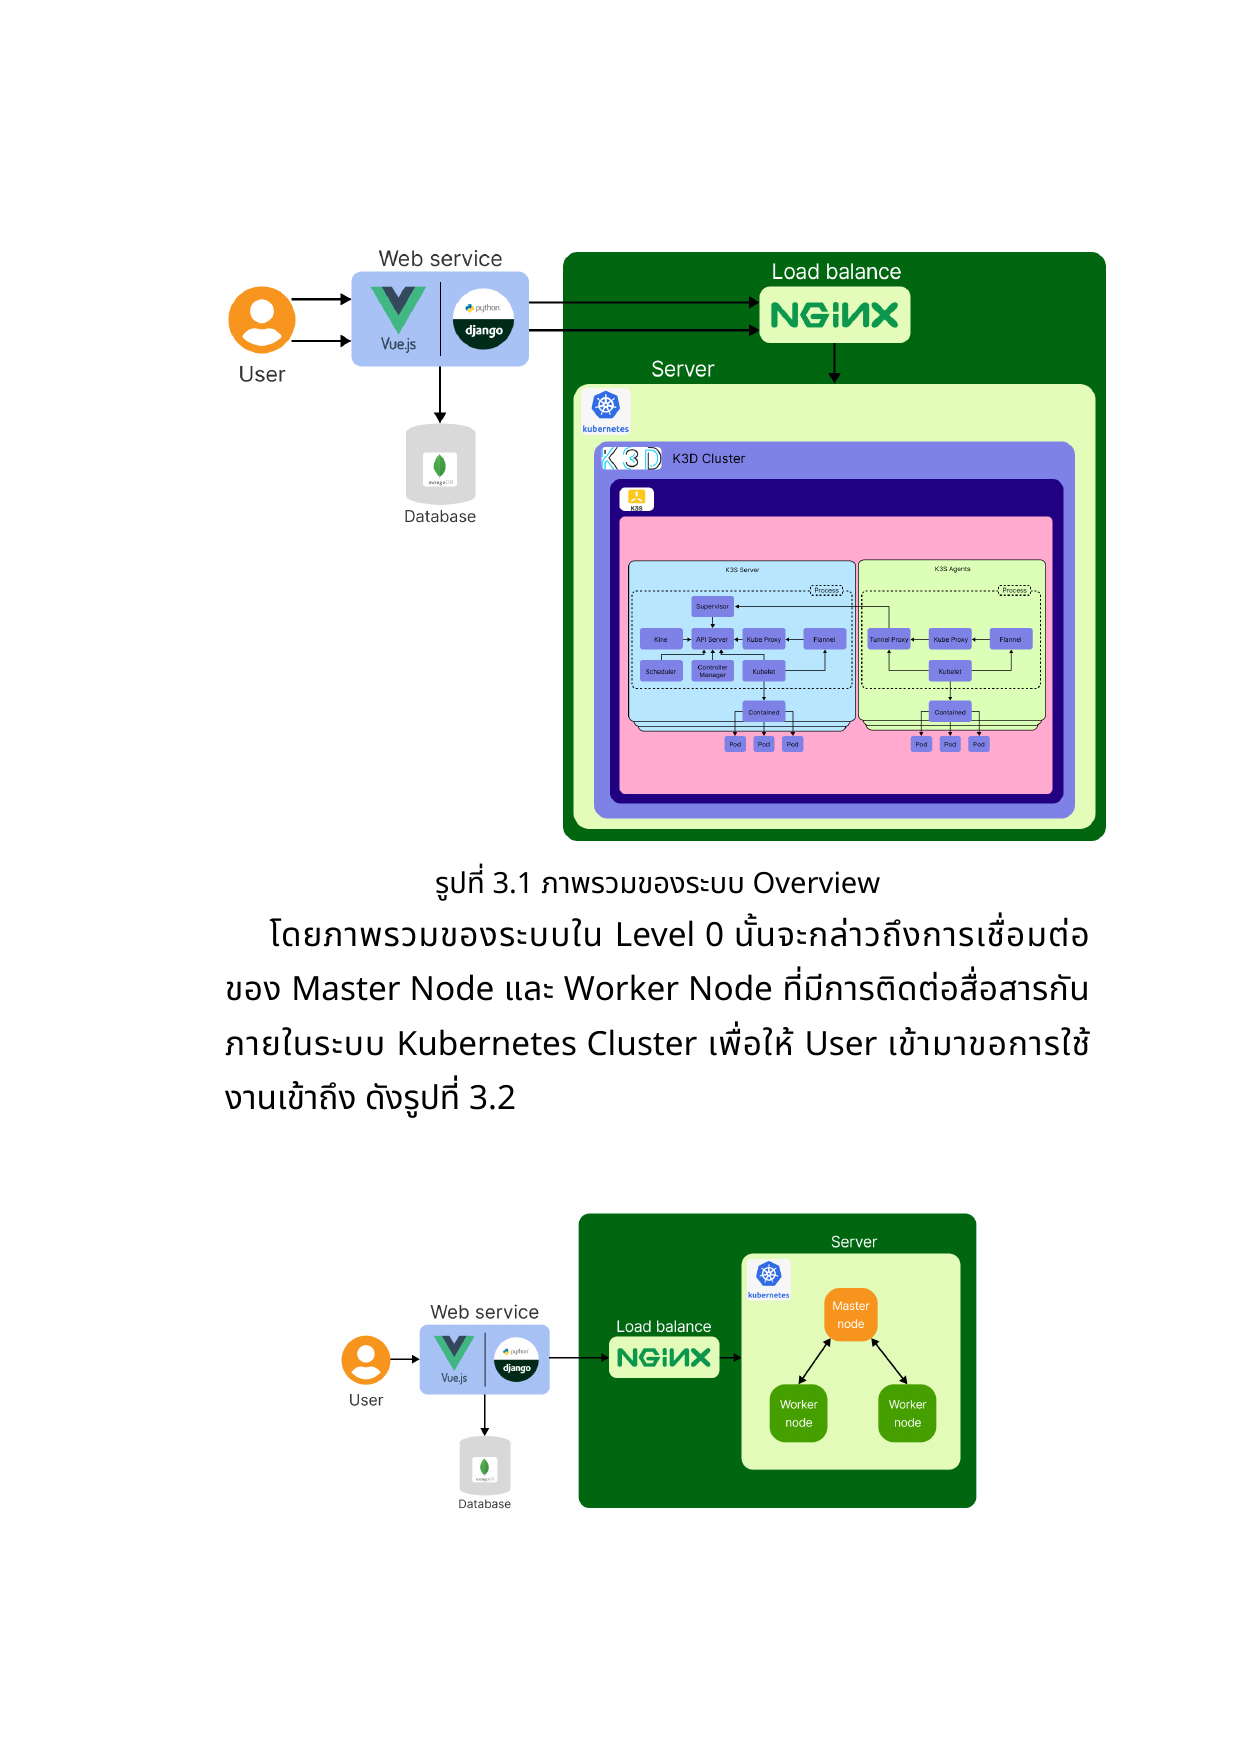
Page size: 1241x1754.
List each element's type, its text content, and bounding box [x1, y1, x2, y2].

picture [328, 1128, 987, 1594]
text โดยภาพรวมของระบบใน Level 0 นั้นจะกล่าวถึงการเชื่อมต่อของ Master Node และ Worker Node ที่มีการติดต่อสื่อสารกันภายในระบบ Kubernetes Cluster เพื่อให้ User เข้ามาขอการใช้งานเข้าถึง ดังรูปที่ 3.2 [225, 910, 1090, 1125]
text รูปที่ 3.1 ภาพรวมของระบบ Overview [225, 863, 1090, 907]
picture [225, 225, 1125, 861]
